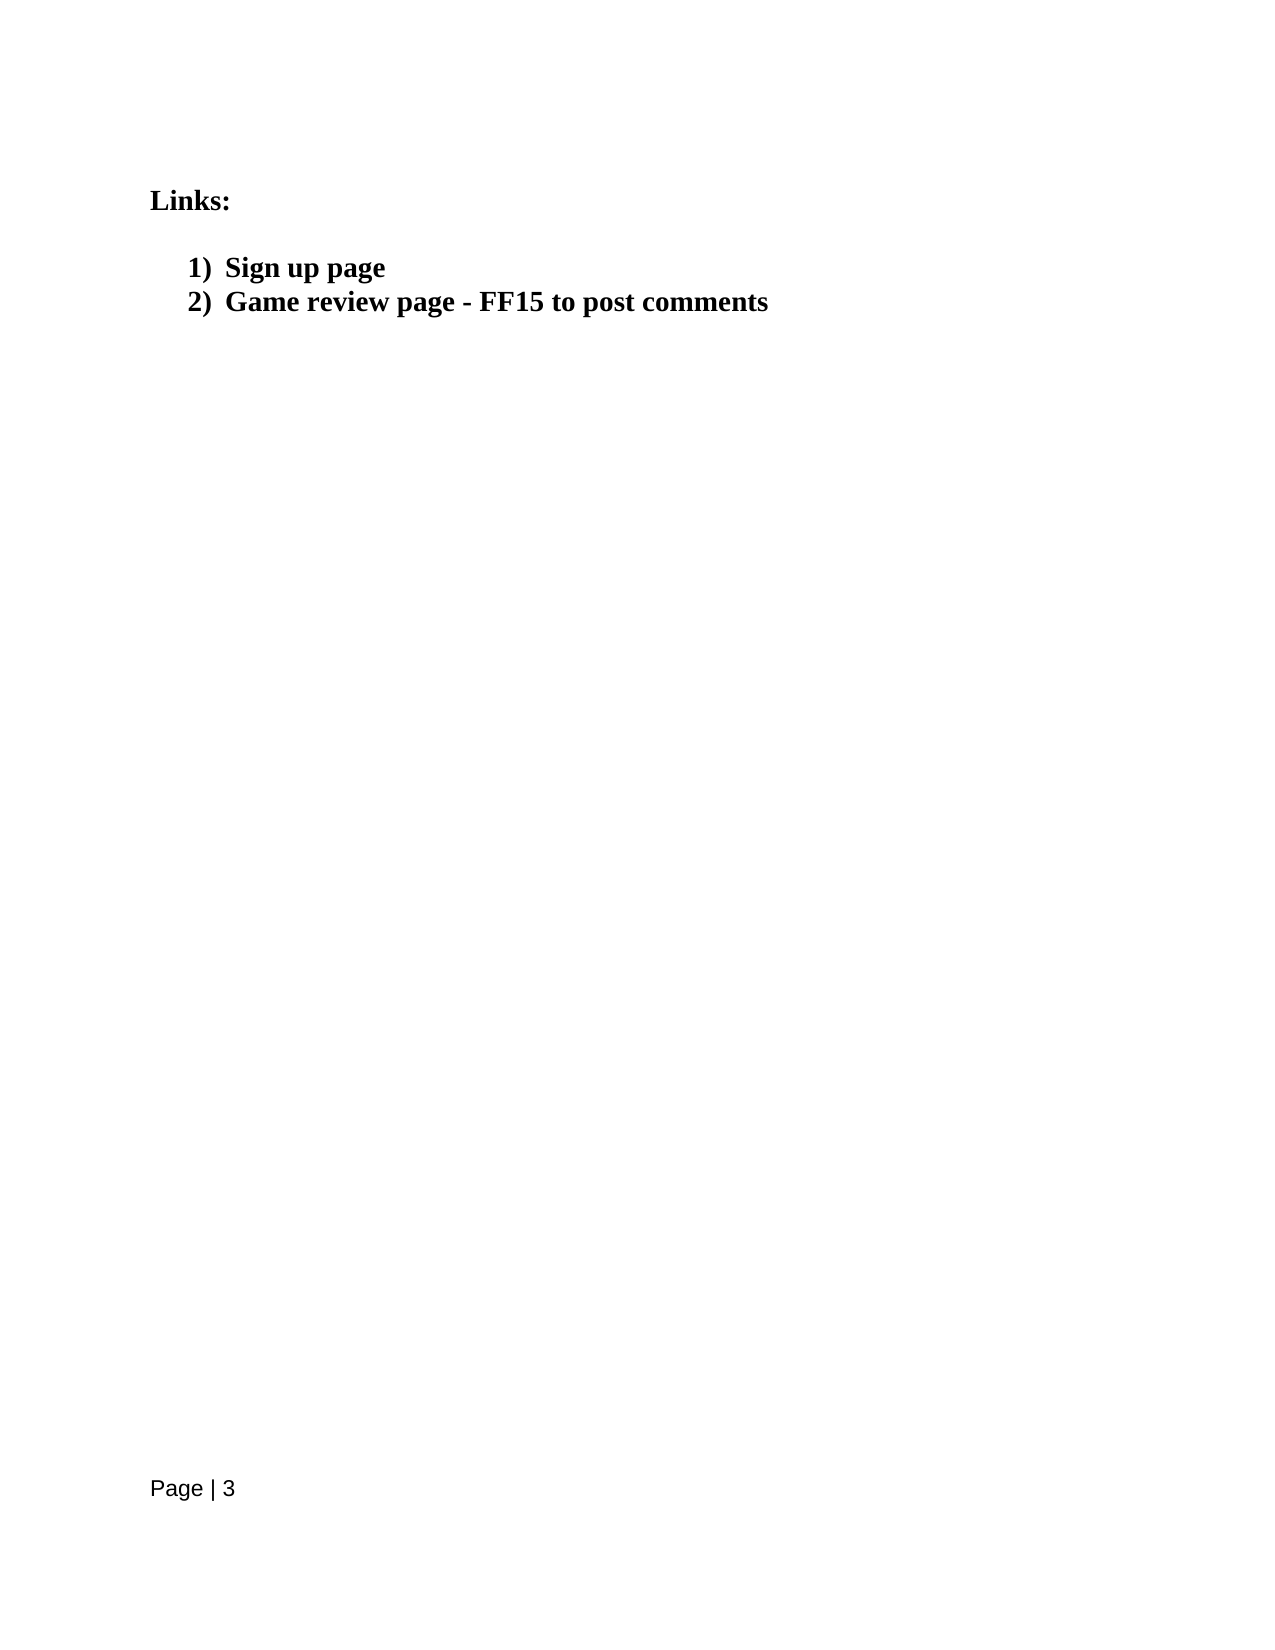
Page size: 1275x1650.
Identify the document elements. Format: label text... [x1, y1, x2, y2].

text Links: [150, 183, 1125, 217]
list Sign up page [187, 251, 1125, 284]
list Game review page - FF15 to post comments [187, 284, 1125, 318]
